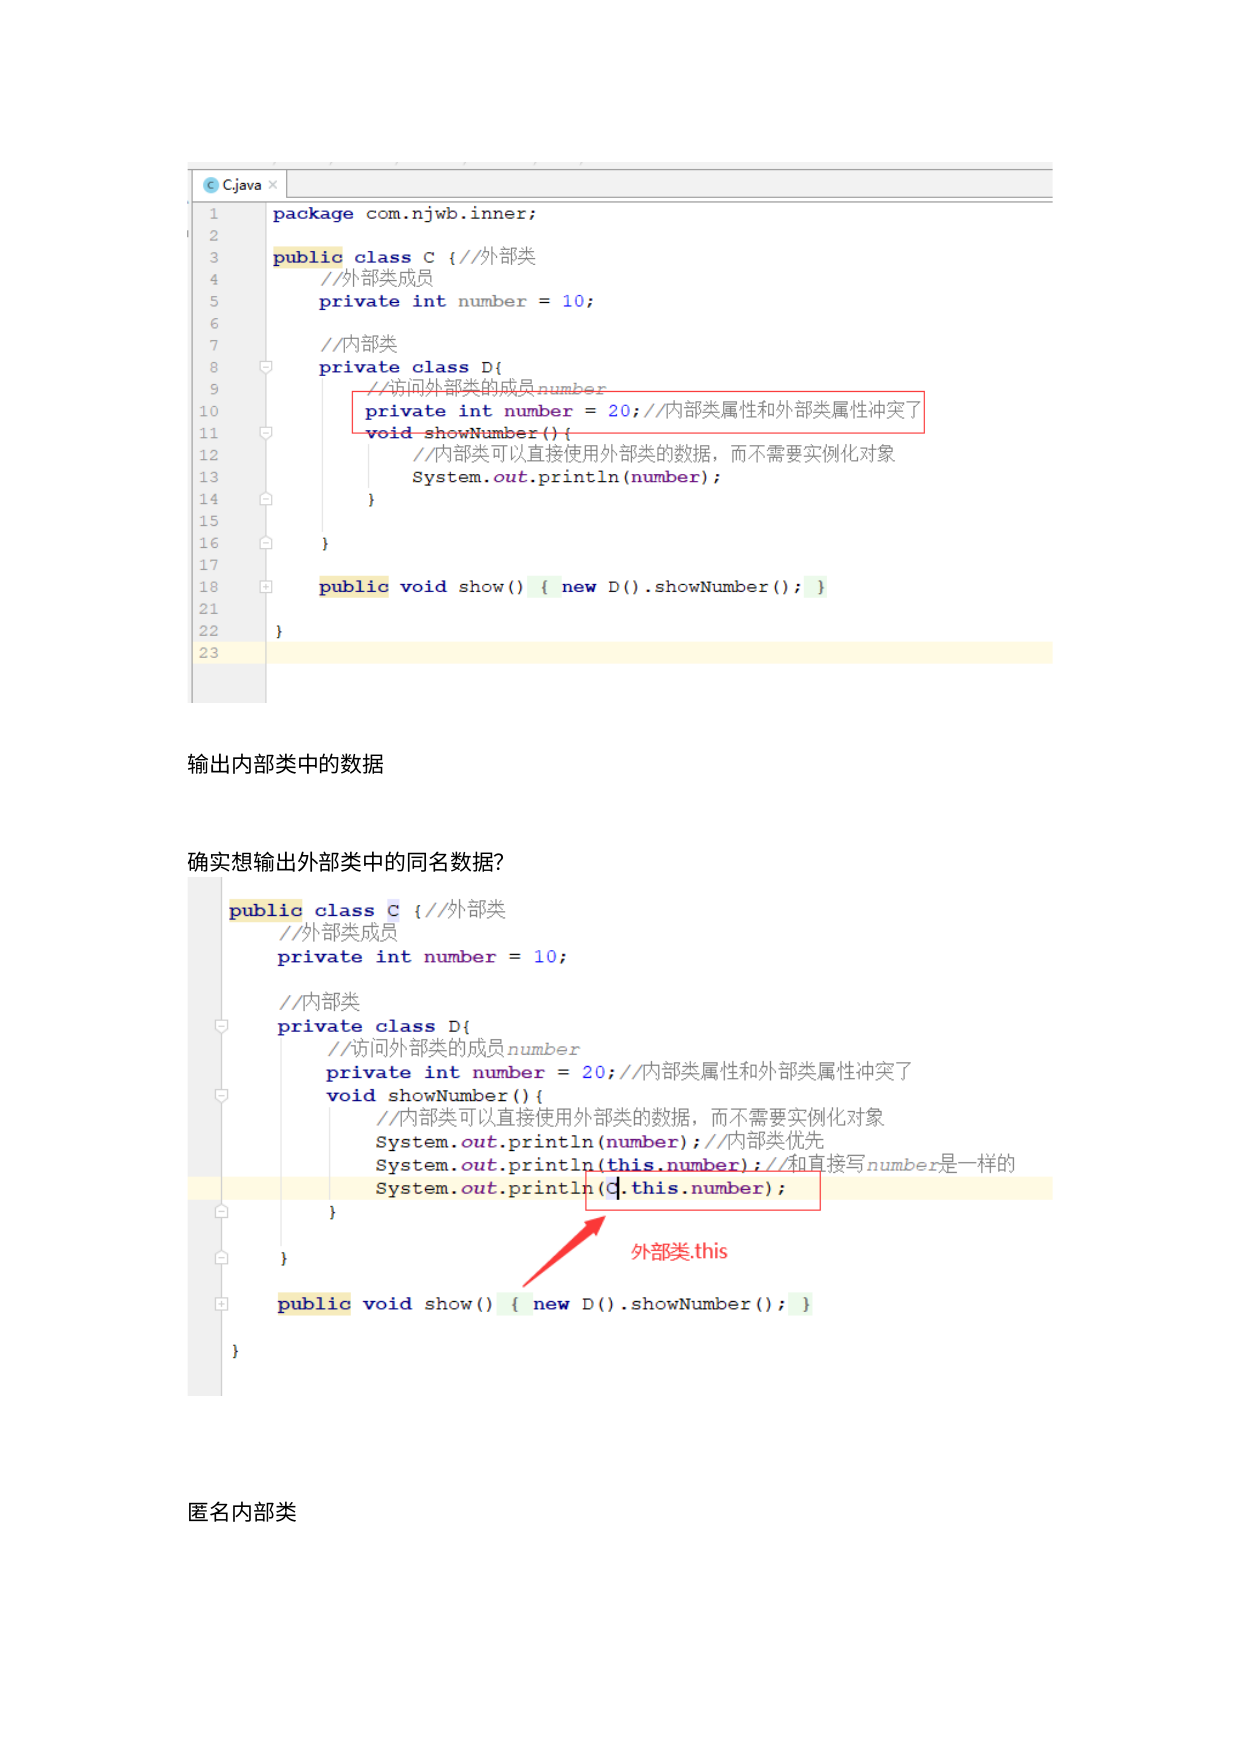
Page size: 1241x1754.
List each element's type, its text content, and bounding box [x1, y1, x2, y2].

text 匿名内部类 [187, 1494, 1053, 1527]
picture [187, 162, 1053, 703]
text 输出内部类中的数据 [187, 747, 1053, 779]
picture [187, 877, 1053, 1396]
text 确实想输出外部类中的同名数据？ [187, 844, 1053, 877]
